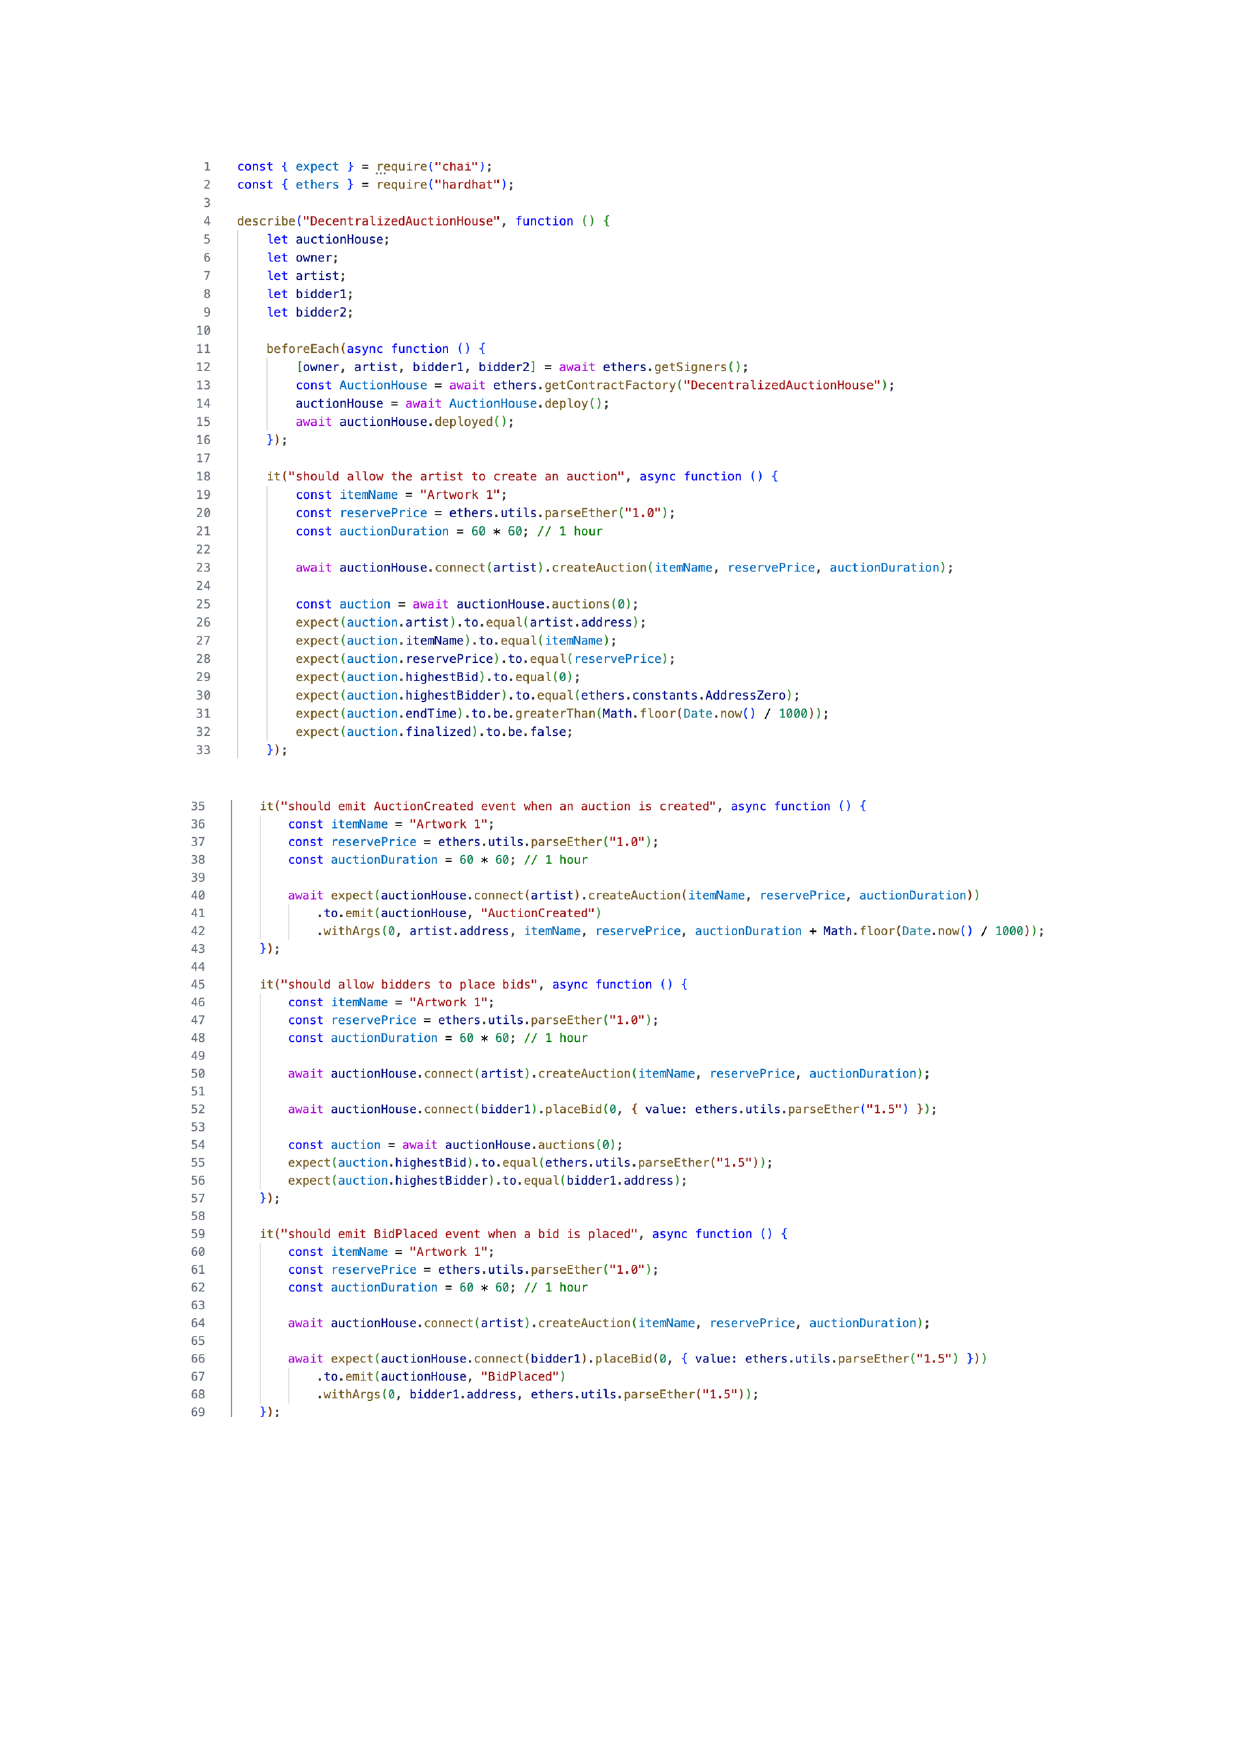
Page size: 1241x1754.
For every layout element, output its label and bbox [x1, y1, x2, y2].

picture [187, 162, 963, 758]
picture [187, 800, 1053, 1417]
